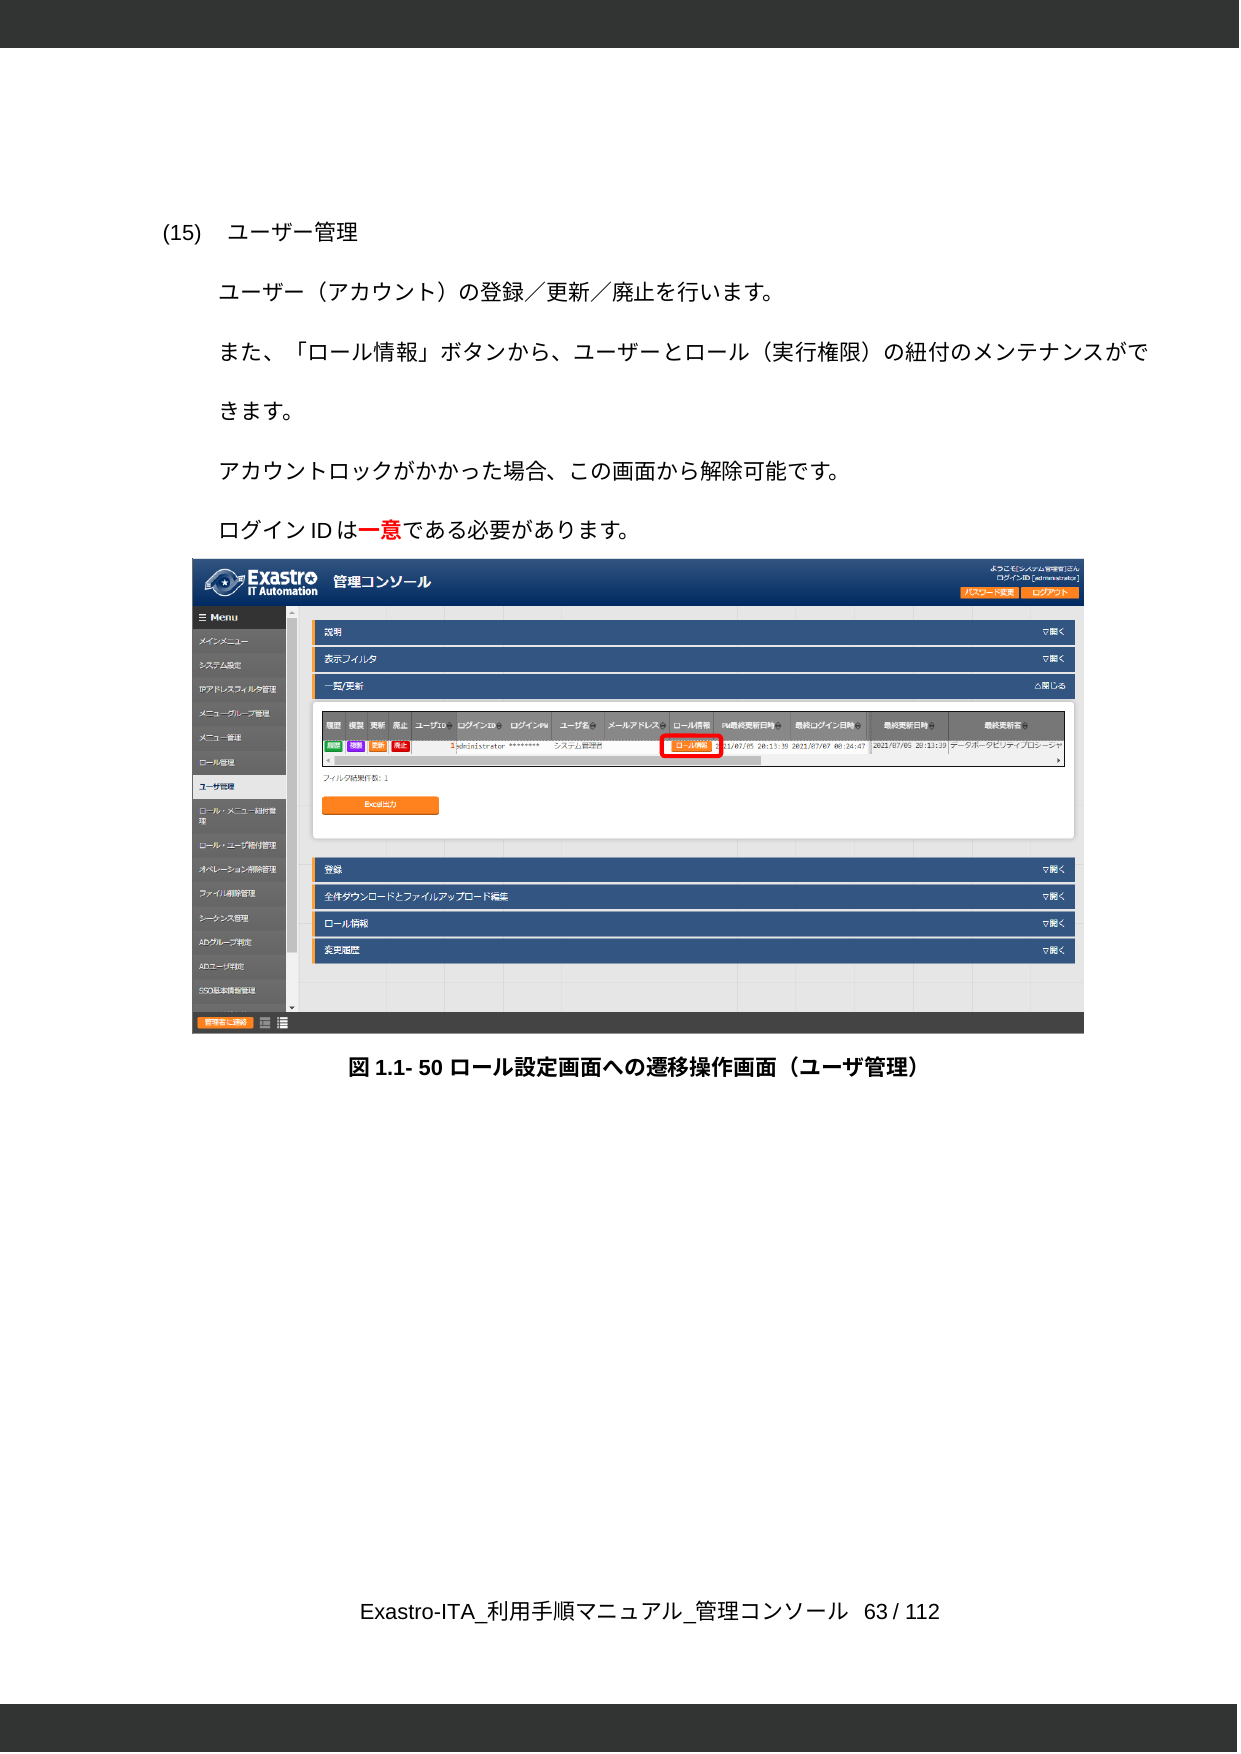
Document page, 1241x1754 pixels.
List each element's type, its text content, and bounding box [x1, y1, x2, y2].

text ユーザー（アカウント）の登録／更新／廃止を行います。 [218, 261, 1152, 321]
text 図 1.1- 50 ロール設定画面への遷移操作画面（ユーザ管理） [148, 1036, 1130, 1095]
text また、「ロール情報」ボタンから、ユーザーとロール（実行権限）の紐付のメンテナンスができます。 [218, 321, 1152, 440]
picture [0, 1704, 1237, 1752]
text ログインIDは一意である必要があります。 [218, 499, 1152, 559]
picture [192, 558, 1084, 1034]
text アカウントロックがかかった場合、この画面から解除可能です。 [218, 440, 1152, 499]
picture [0, 0, 1239, 48]
subtitle ユーザー管理 [162, 201, 1152, 261]
